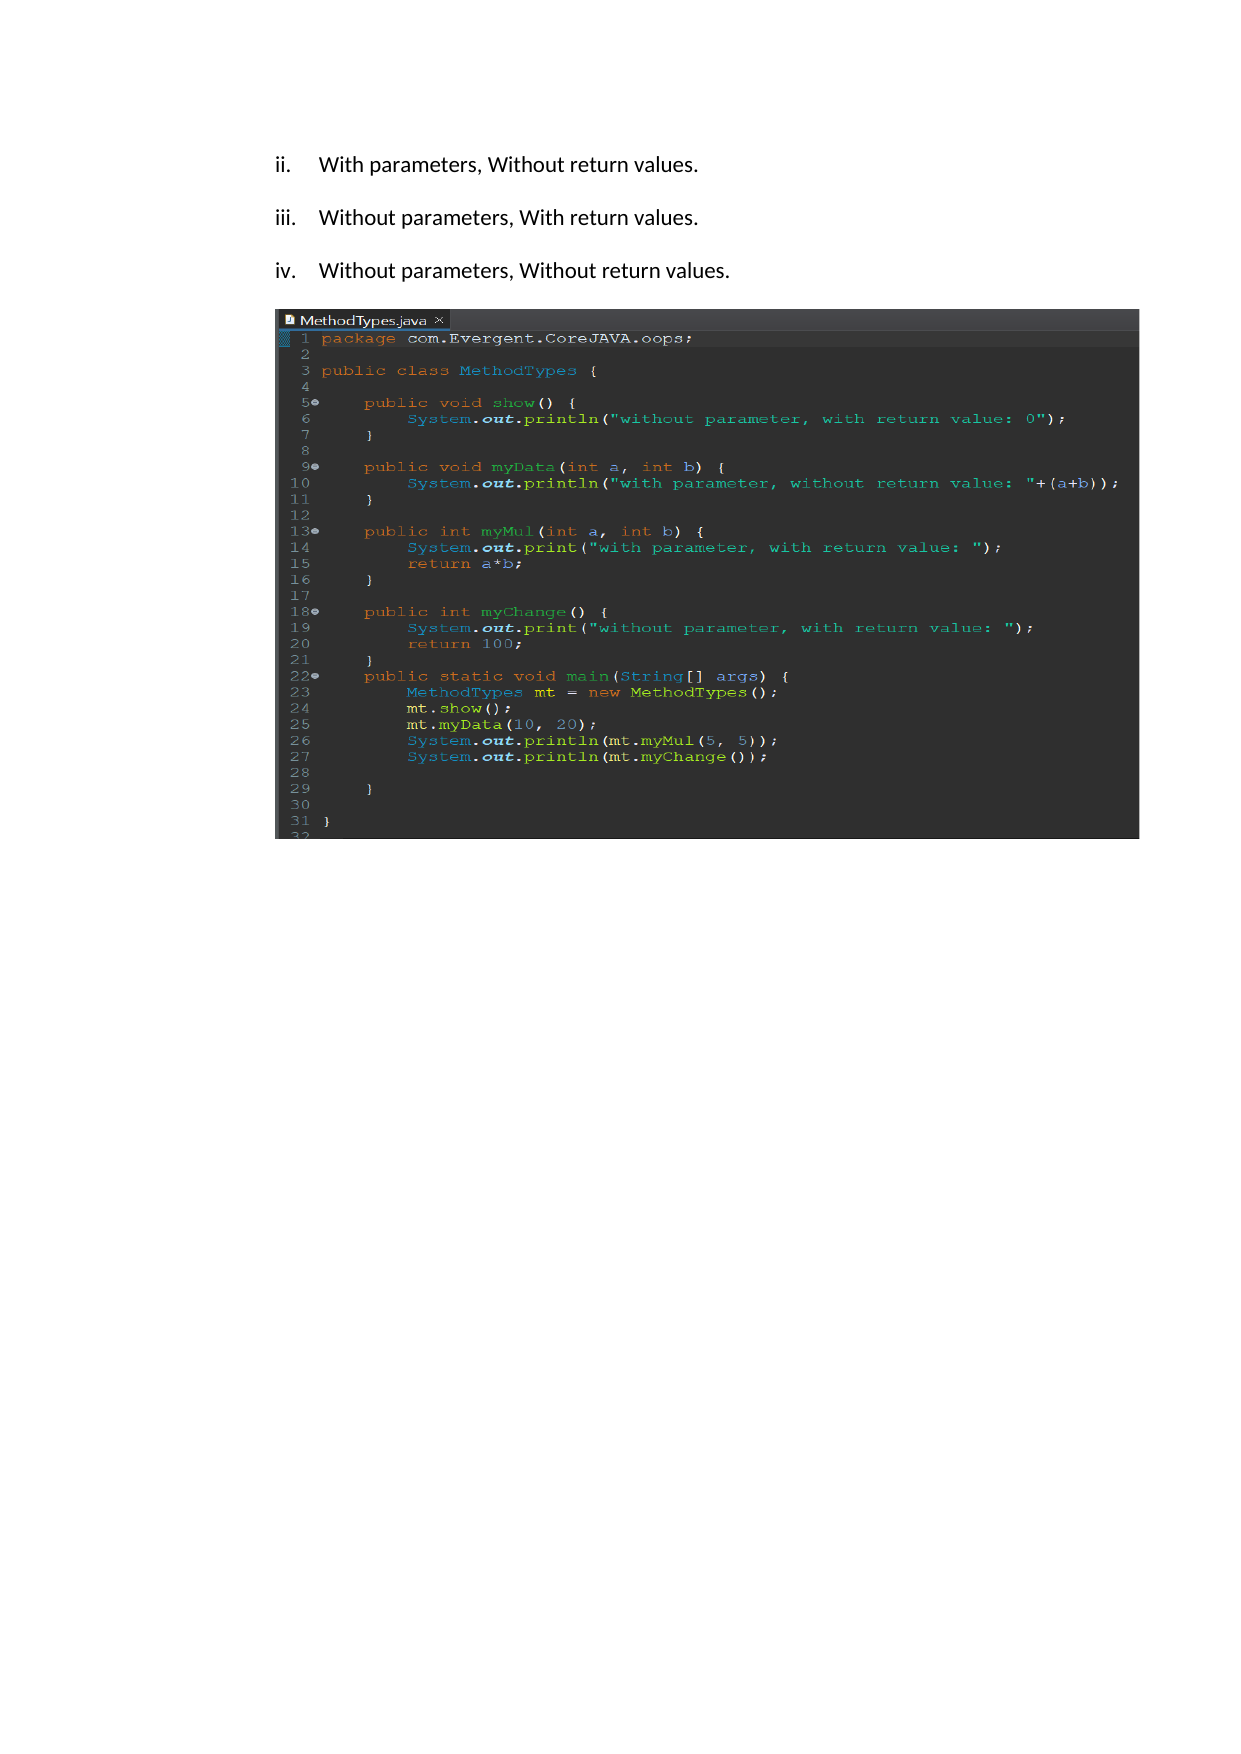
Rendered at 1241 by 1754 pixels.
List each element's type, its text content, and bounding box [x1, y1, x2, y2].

picture [275, 309, 1140, 839]
list Without parameters, Without return values. [275, 256, 1053, 284]
list Without parameters, With return values. [275, 203, 1053, 231]
list With parameters, Without return values. [275, 150, 1053, 178]
